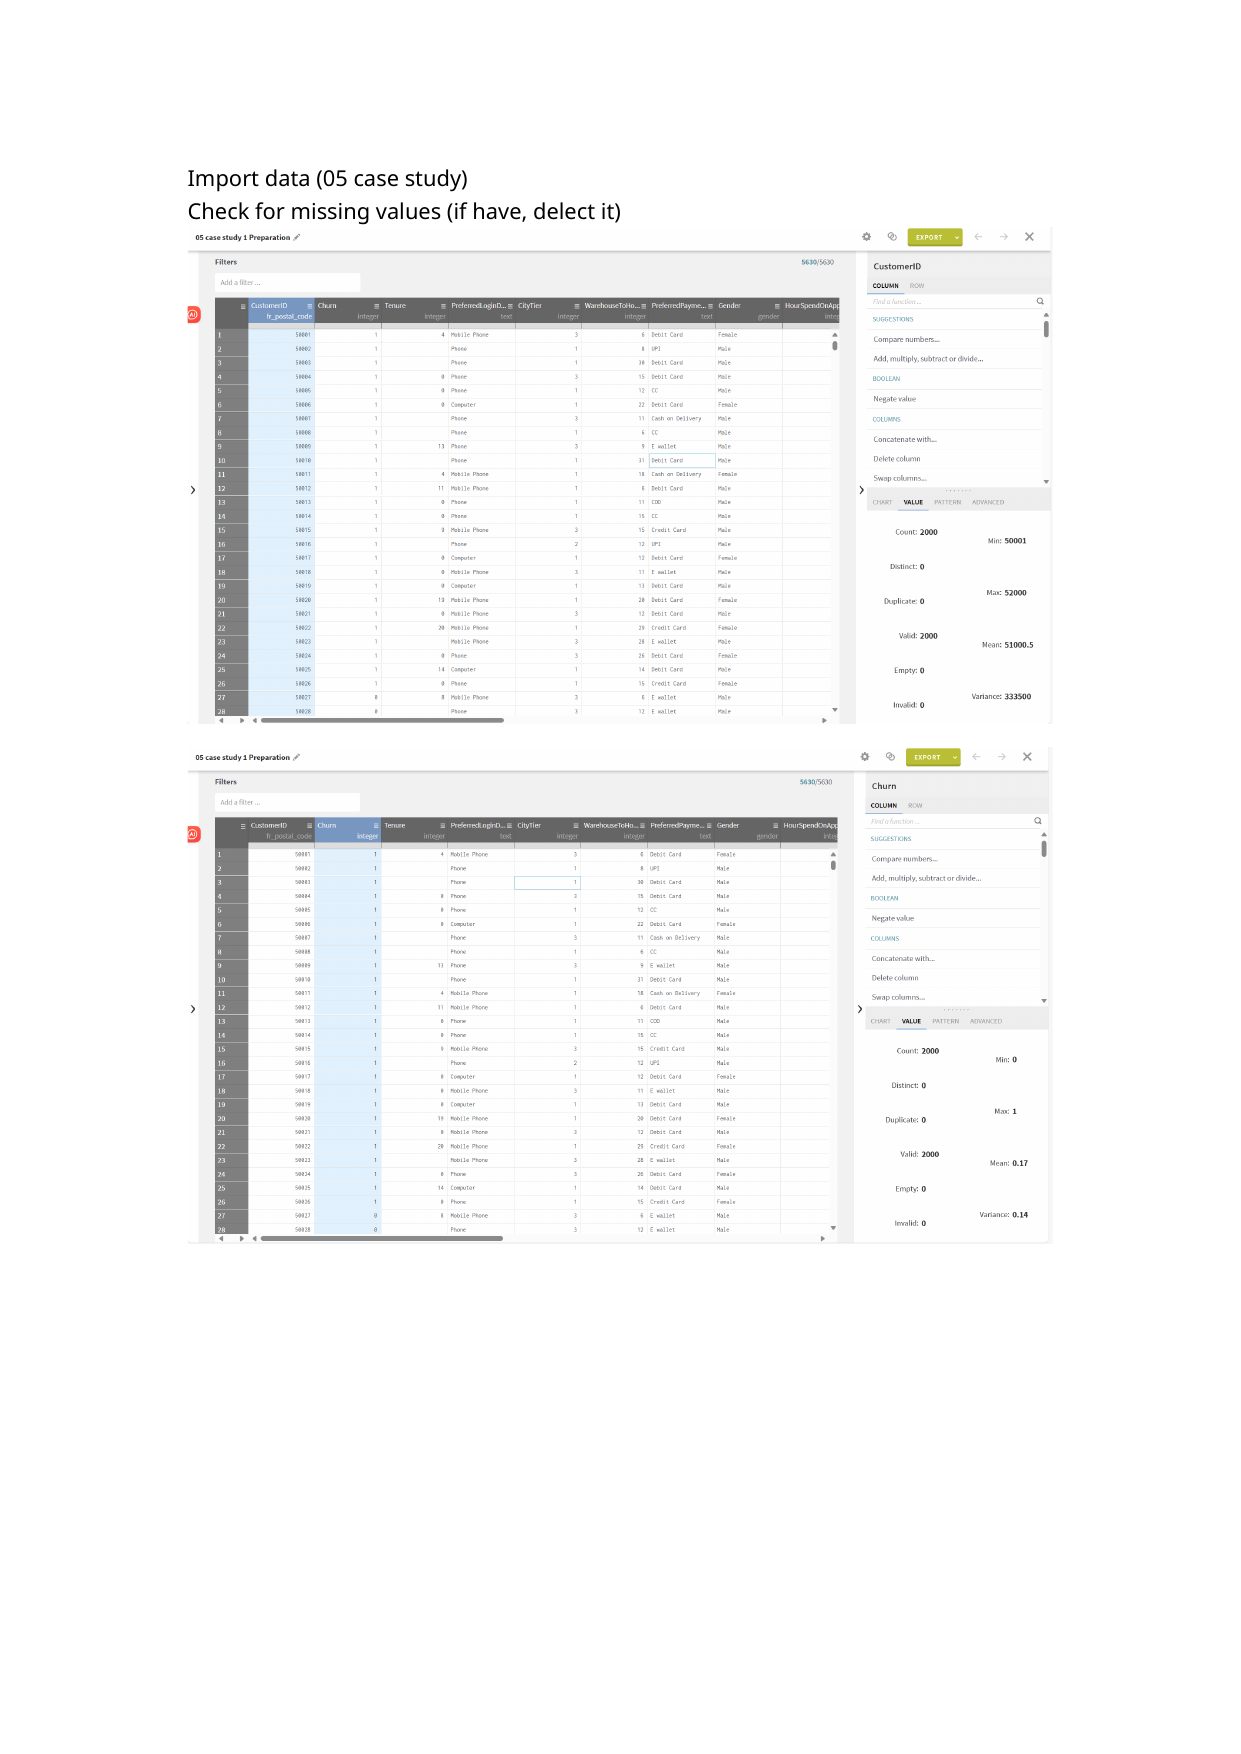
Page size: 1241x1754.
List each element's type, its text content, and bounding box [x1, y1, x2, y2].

text Import data (05 case study) [187, 162, 1053, 194]
text Check for missing values (if have, delect it) [187, 194, 1053, 227]
picture [187, 227, 1053, 724]
picture [187, 747, 1053, 1244]
